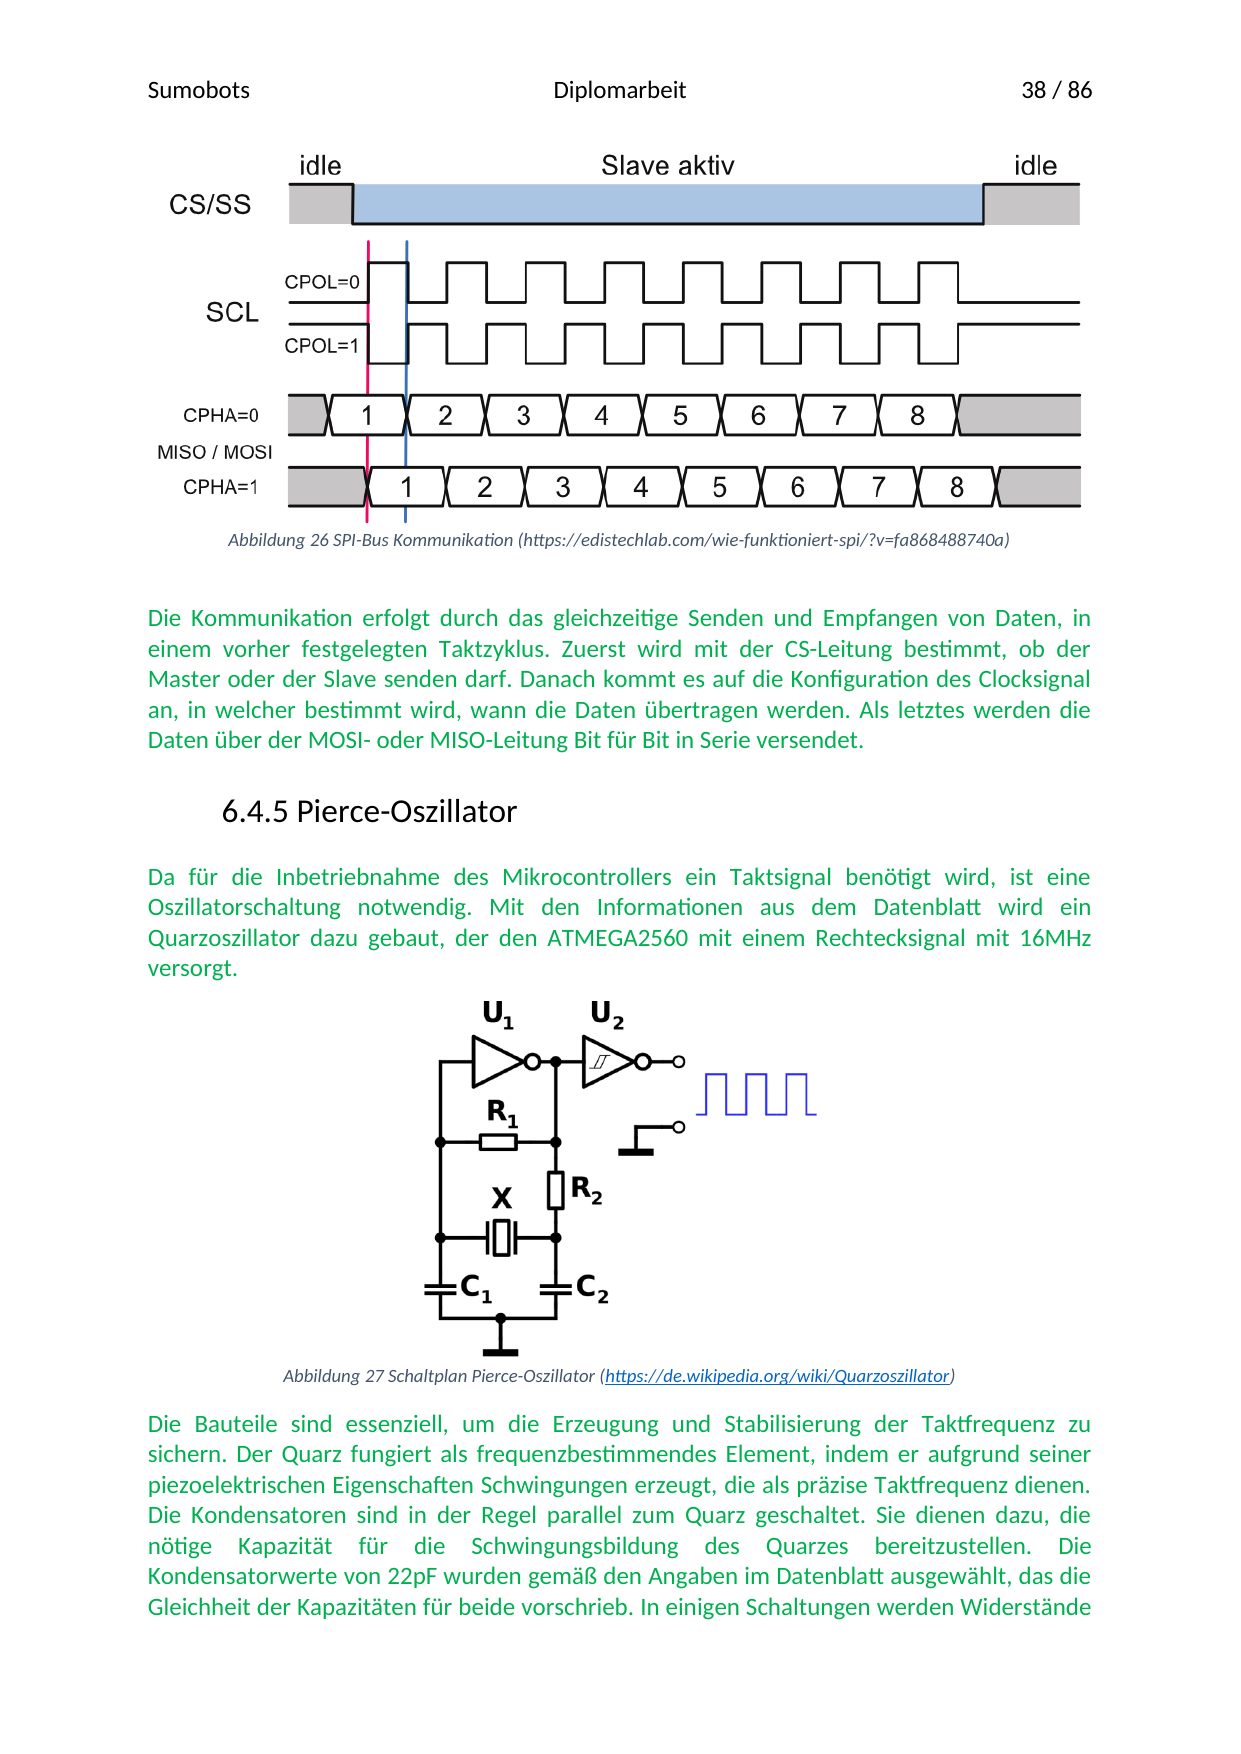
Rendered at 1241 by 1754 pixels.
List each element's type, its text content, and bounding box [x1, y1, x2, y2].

text Da für die Inbetriebnahme des Mikrocontrollers ein Taktsignal benötigt wird, ist eine Oszillatorschaltung notwendig. Mit den Informationen aus dem Datenblatt wird ein Quarzoszillator dazu gebaut, der den ATMEGA2560 mit einem Rechtecksignal mit 16MHz versorgt. [148, 861, 1093, 983]
picture [147, 147, 1093, 528]
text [148, 1408, 1093, 1622]
text Die Kommunikation erfolgt durch das gleichzeitige Senden und Empfangen von Daten, in einem vorher festgelegten Taktzyklus. Zuerst wird mit der CS-Leitung bestimmt, ob der Master oder der Slave senden darf. Danach kommt es auf die Konfiguration des Clocksignal an, in welcher bestimmt wird, wann die Daten übertragen werden. Als letztes werden die Daten über der MOSI- oder MISO-Leitung Bit für Bit in Serie versendet. [148, 602, 1093, 755]
text Abbildung 27 Schaltplan Pierce-Oszillator (https://de.wikipedia.org/wiki/Quarzoszillator) [148, 1364, 1093, 1387]
subtitle Pierce-Oszillator [221, 789, 1093, 830]
text Abbildung 26 SPI-Bus Kommunikation (https://edistechlab.com/wie-funktioniert-spi/?v=fa868488740a) [148, 528, 1093, 551]
picture [401, 982, 839, 1365]
